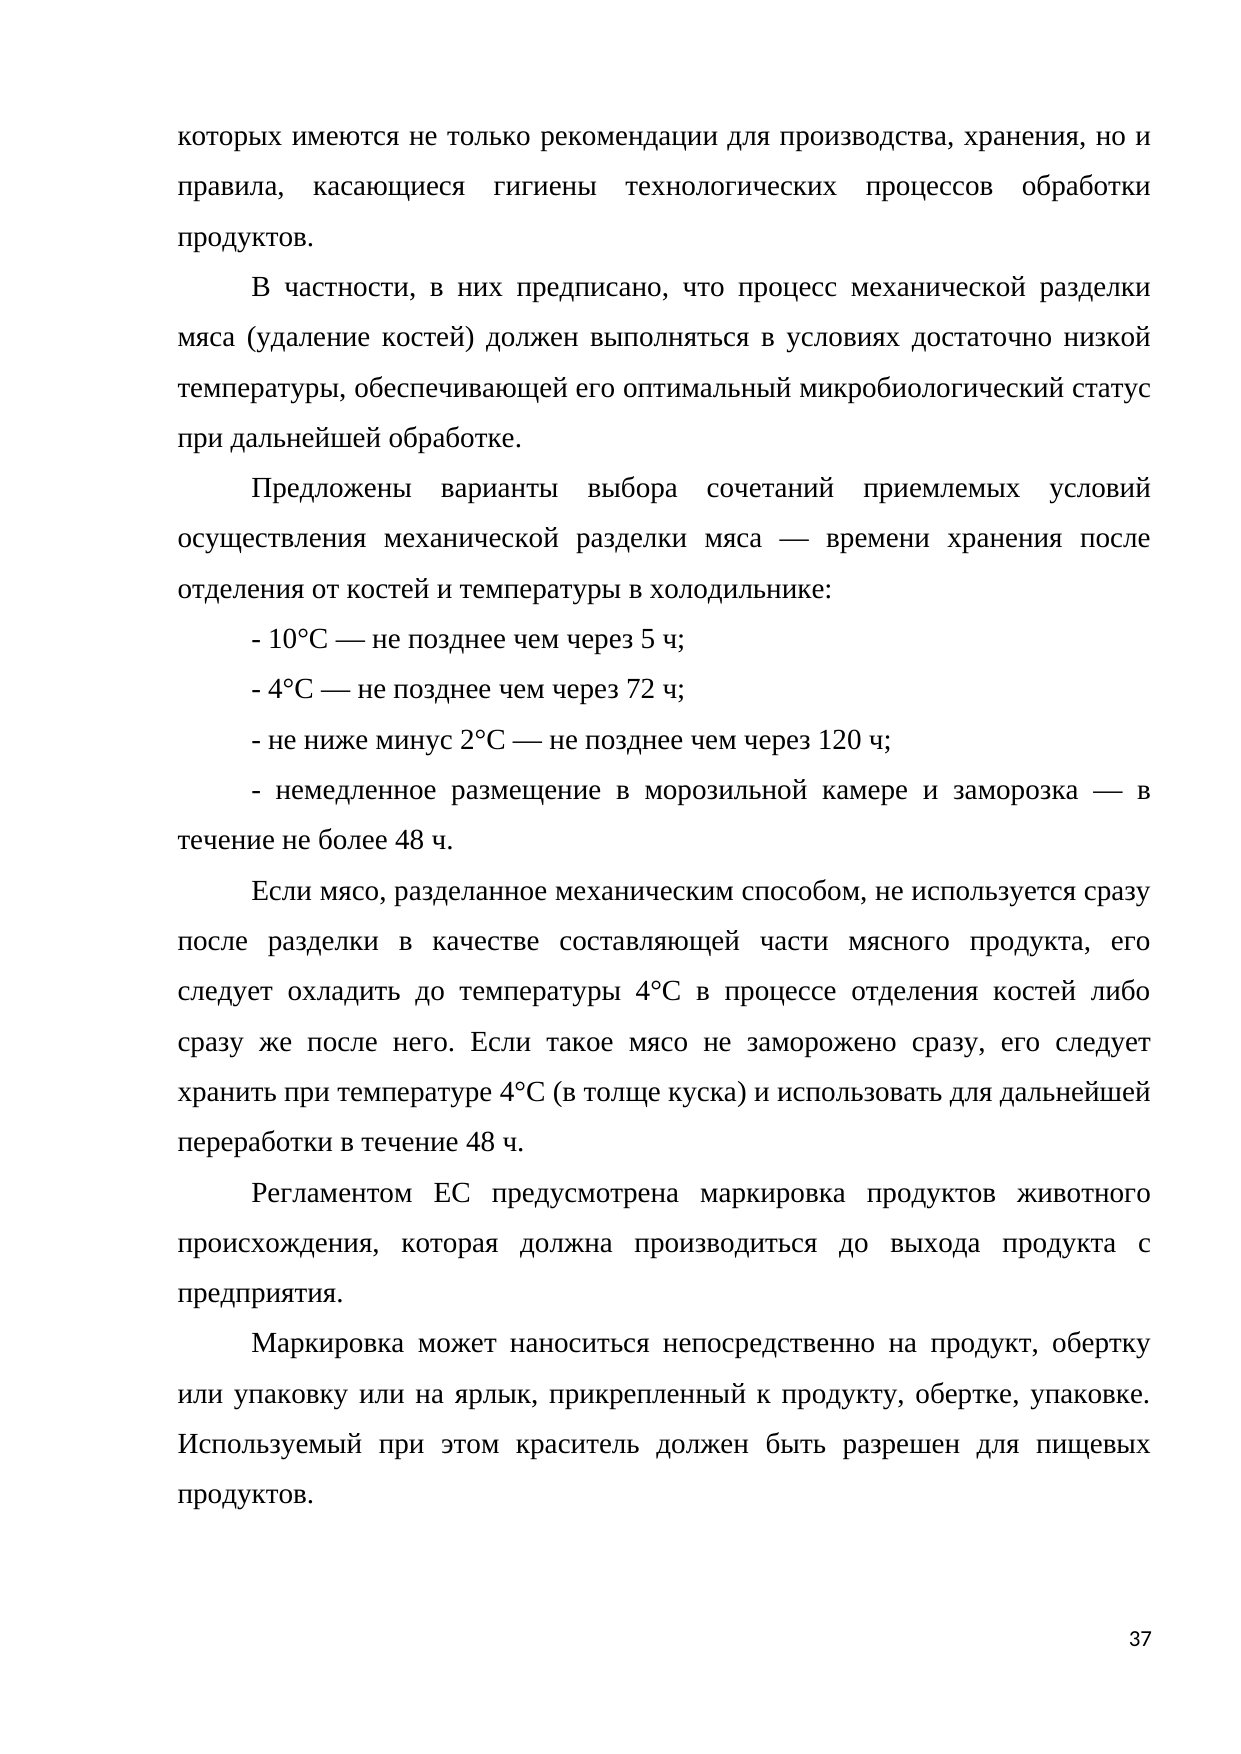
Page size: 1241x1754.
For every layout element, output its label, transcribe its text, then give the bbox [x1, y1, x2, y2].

text - 10°С — не позднее чем через 5 ч; [177, 621, 1152, 655]
text В частности, в них предписано, что процесс механической разделки мяса (удаление костей) должен выполняться в условиях достаточно низкой температуры, обеспечивающей его оптимальный микробиологический статус при дальнейшей обработке. [177, 269, 1152, 453]
text - немедленное размещение в морозильной камере и заморозка — в течение не более 48 ч. [177, 772, 1152, 856]
text Если мясо, разделанное механическим способом, не используется сразу после разделки в качестве составляющей части мясного продукта, его следует охладить до температуры 4°С в процессе отделения костей либо сразу же после него. Если такое мясо не заморожено сразу, его следует хранить при температуре 4°С (в толще куска) и использовать для дальнейшей переработки в течение 48 ч. [177, 873, 1152, 1158]
text - 4°С — не позднее чем через 72 ч; [177, 672, 1152, 705]
text Регламентом ЕС предусмотрена маркировка продуктов животного происхождения, которая должна производиться до выхода продукта с предприятия. [177, 1175, 1152, 1309]
text - не ниже минус 2°С — не позднее чем через 120 ч; [177, 722, 1152, 755]
text Предложены варианты выбора сочетаний приемлемых условий осуществления механической разделки мяса — времени хранения после отделения от костей и температуры в холодильнике: [177, 470, 1152, 604]
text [177, 118, 1152, 252]
text Маркировка может наноситься непосредственно на продукт, обертку или упаковку или на ярлык, прикрепленный к продукту, обертке, упаковке. Используемый при этом краситель должен быть разрешен для пищевых продуктов. [177, 1326, 1152, 1510]
